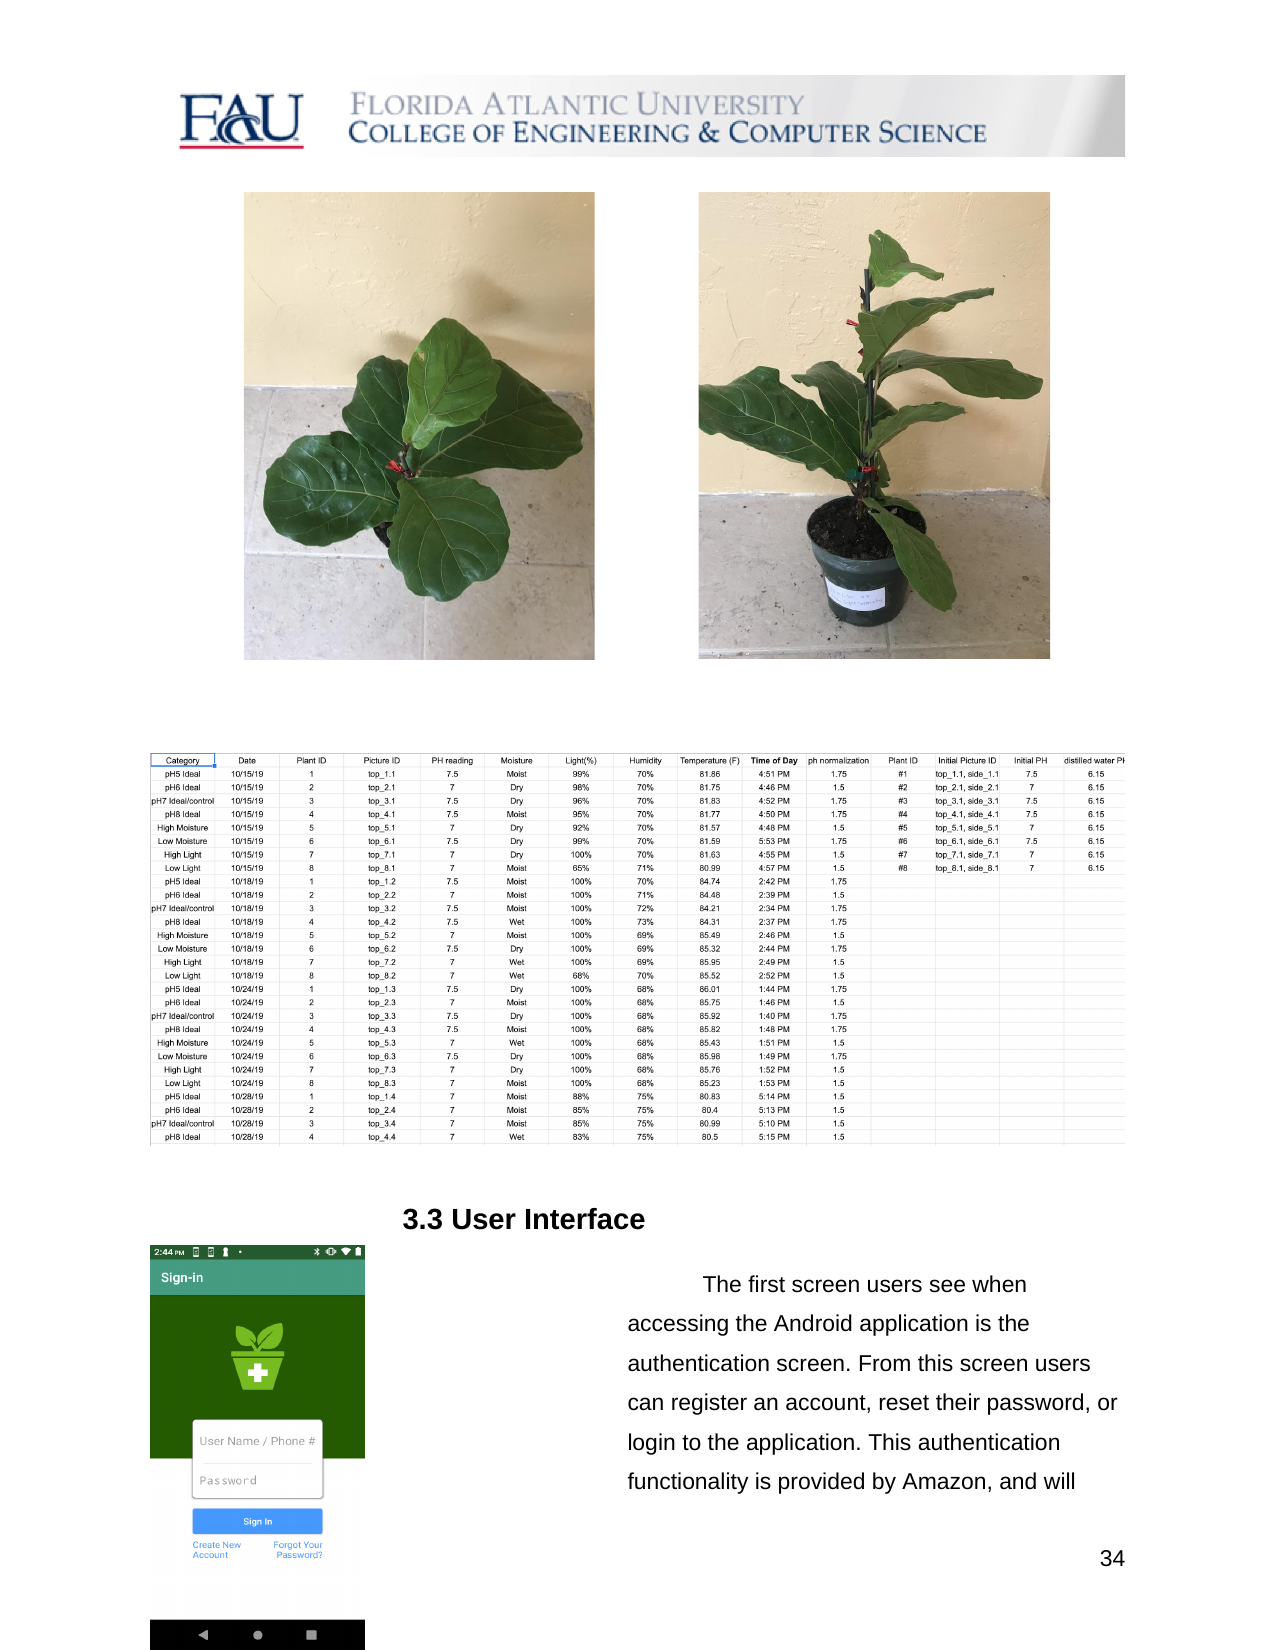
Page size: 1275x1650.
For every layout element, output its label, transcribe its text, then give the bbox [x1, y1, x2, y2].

picture [698, 192, 1050, 659]
picture [243, 192, 595, 660]
picture [150, 75, 1125, 157]
text 3.3 User Interface [150, 1202, 1125, 1235]
picture [150, 753, 1125, 1146]
picture [150, 1245, 365, 1650]
